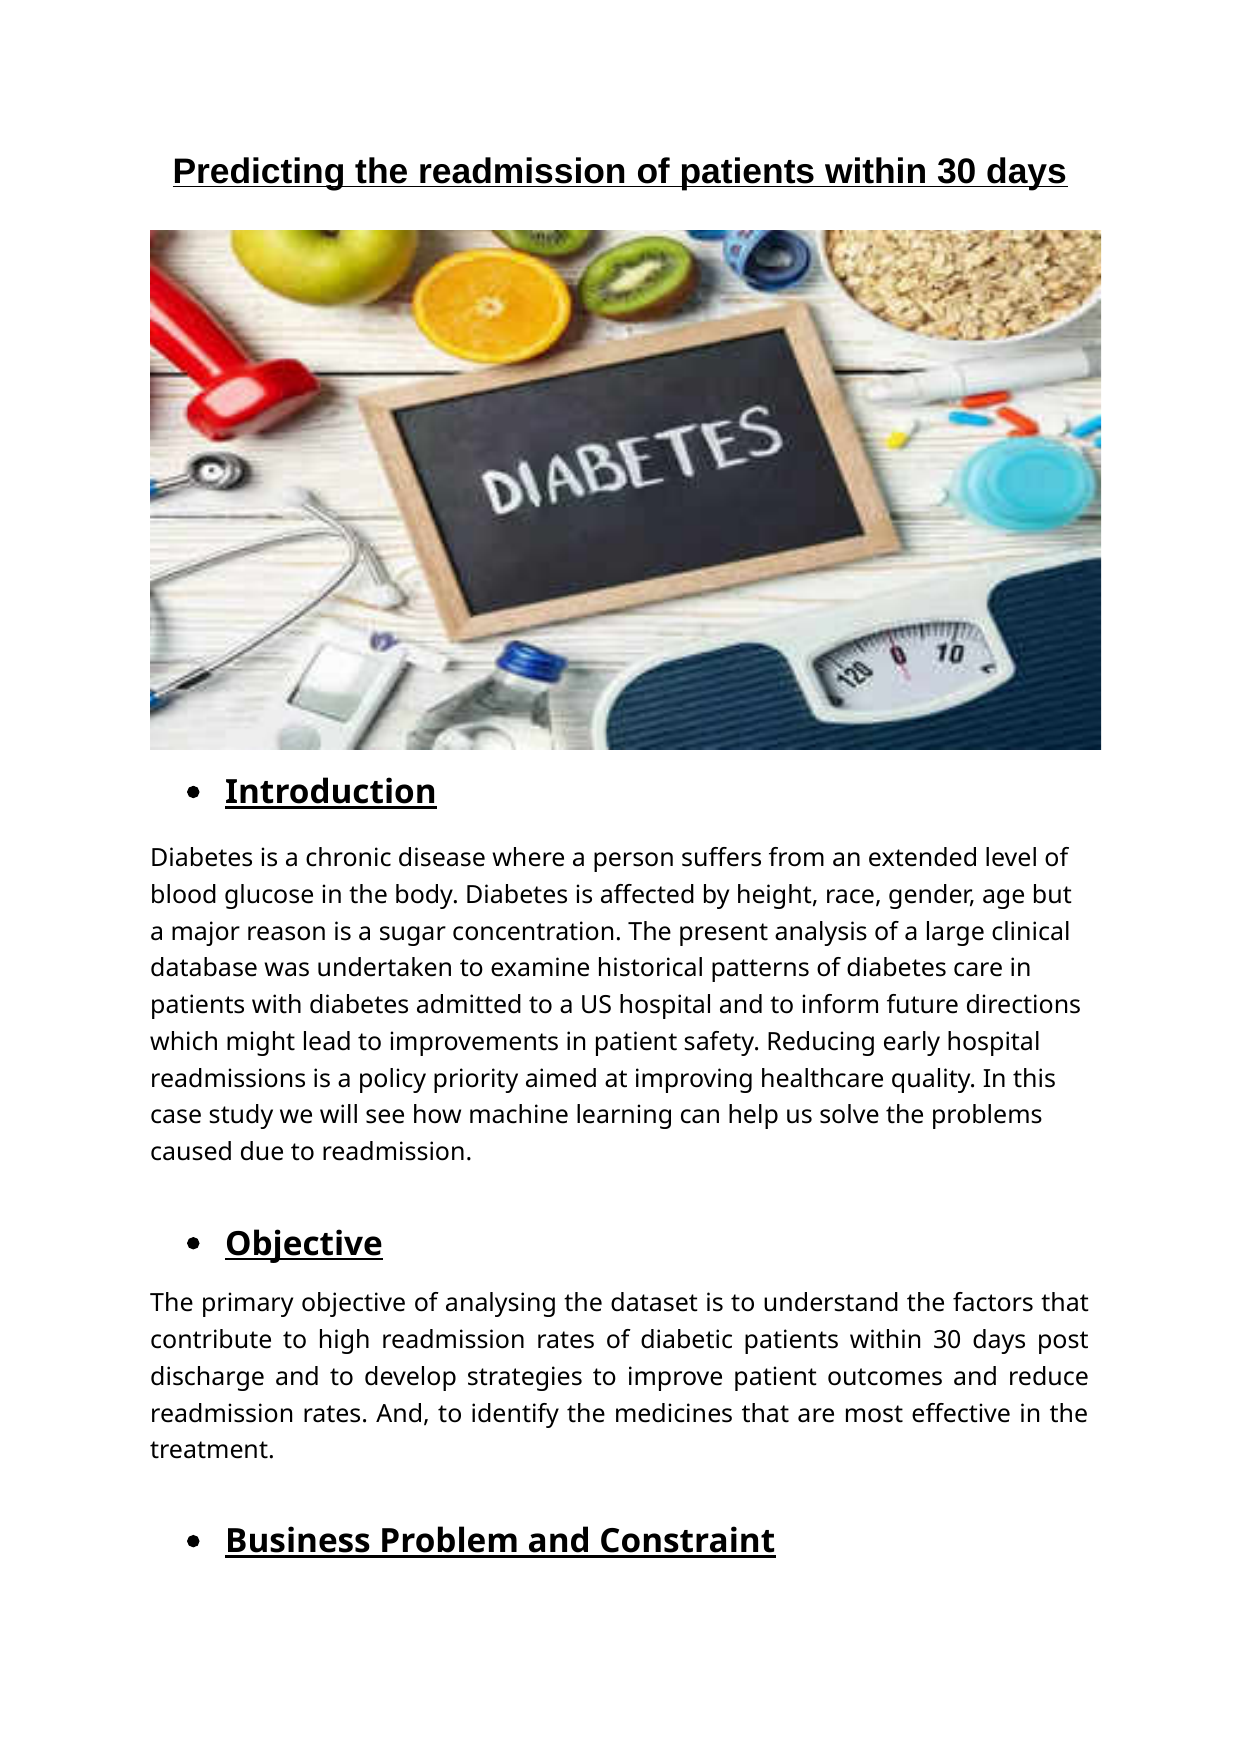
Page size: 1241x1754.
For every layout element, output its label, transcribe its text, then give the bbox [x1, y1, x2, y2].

text Predicting the readmission of patients within 30 days [150, 150, 1090, 191]
text Diabetes is a chronic disease where a person suffers from an extended level of blood glucose in the body. Diabetes is affected by height, race, gender, age but a major reason is a sugar concentration. The present analysis of a large clinical database was undertaken to examine historical patterns of diabetes care in patients with diabetes admitted to a US hospital and to inform future directions which might lead to improvements in patient safety. Reducing early hospital readmissions is a policy priority aimed at improving healthcare quality. In this case study we will see how machine learning can help us solve the problems caused due to readmission. [150, 840, 1090, 1168]
text The primary objective of analysing the dataset is to understand the factors that contribute to high readmission rates of diabetic patients within 30 days post discharge and to develop strategies to improve patient outcomes and reduce readmission rates. And, to identify the medicines that are most effective in the treatment. [150, 1285, 1090, 1466]
list Business Problem and Constraint [187, 1517, 1090, 1563]
list Introduction [187, 768, 1090, 813]
list Objective [187, 1219, 1090, 1265]
picture [150, 230, 1102, 750]
